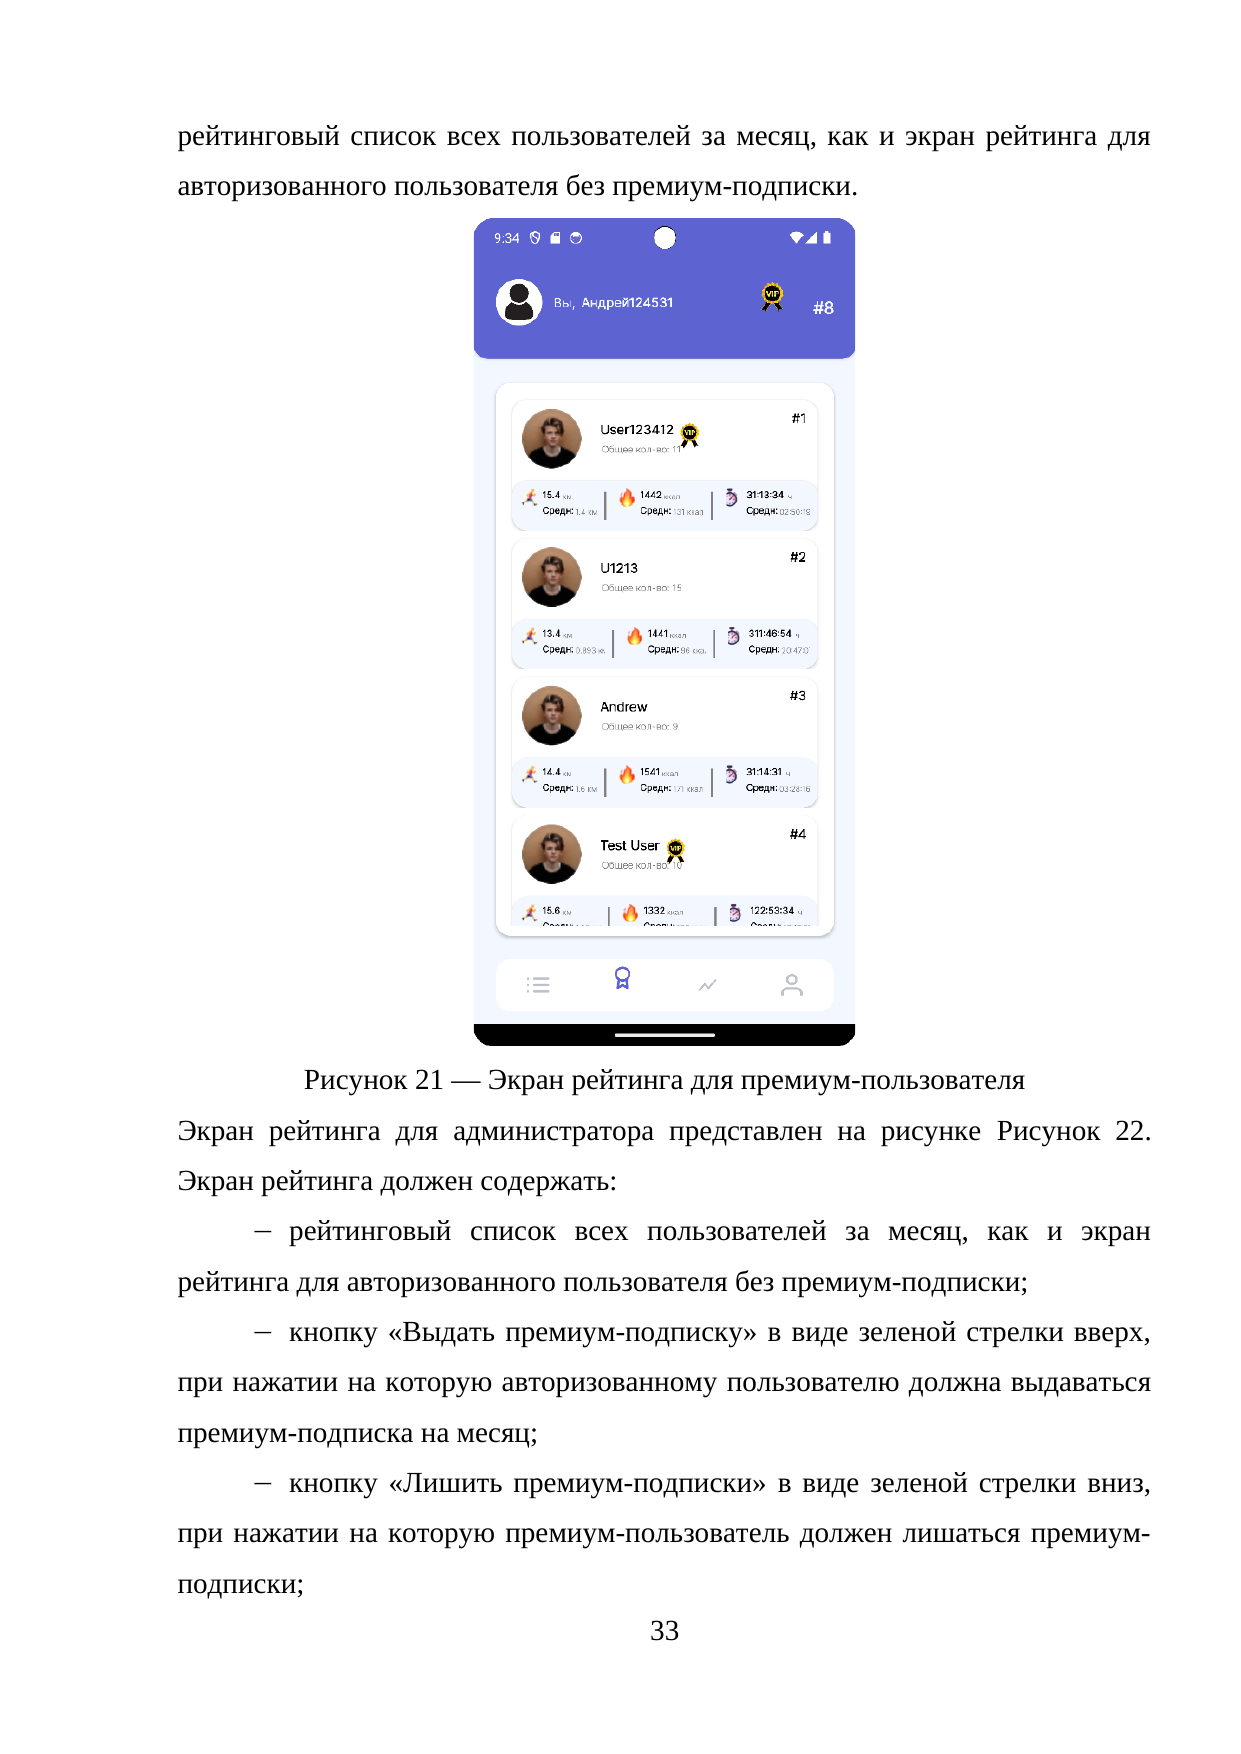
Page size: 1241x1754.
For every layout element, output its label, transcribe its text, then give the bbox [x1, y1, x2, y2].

text рейтинговый список всех пользователей за месяц, как и экран рейтинга для авторизованного пользователя без премиум-подписки; [177, 1213, 1152, 1297]
text Экран рейтинга для администратора представлен на рисунке Рисунок 22. Экран рейтинга должен содержать: [177, 1113, 1152, 1196]
text кнопку «Лишить премиум-подписки» в виде зеленой стрелки вниз, при нажатии на которую премиум-пользователь должен лишаться премиум-подписки; [177, 1465, 1152, 1599]
text кнопку «Выдать премиум-подписку» в виде зеленой стрелки вверх, при нажатии на которую авторизованному пользователю должна выдаваться премиум-подписка на месяц; [177, 1314, 1152, 1448]
text Рисунок 21 — Экран рейтинга для премиум-пользователя [177, 1062, 1152, 1096]
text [177, 118, 1152, 202]
picture [473, 218, 856, 1046]
